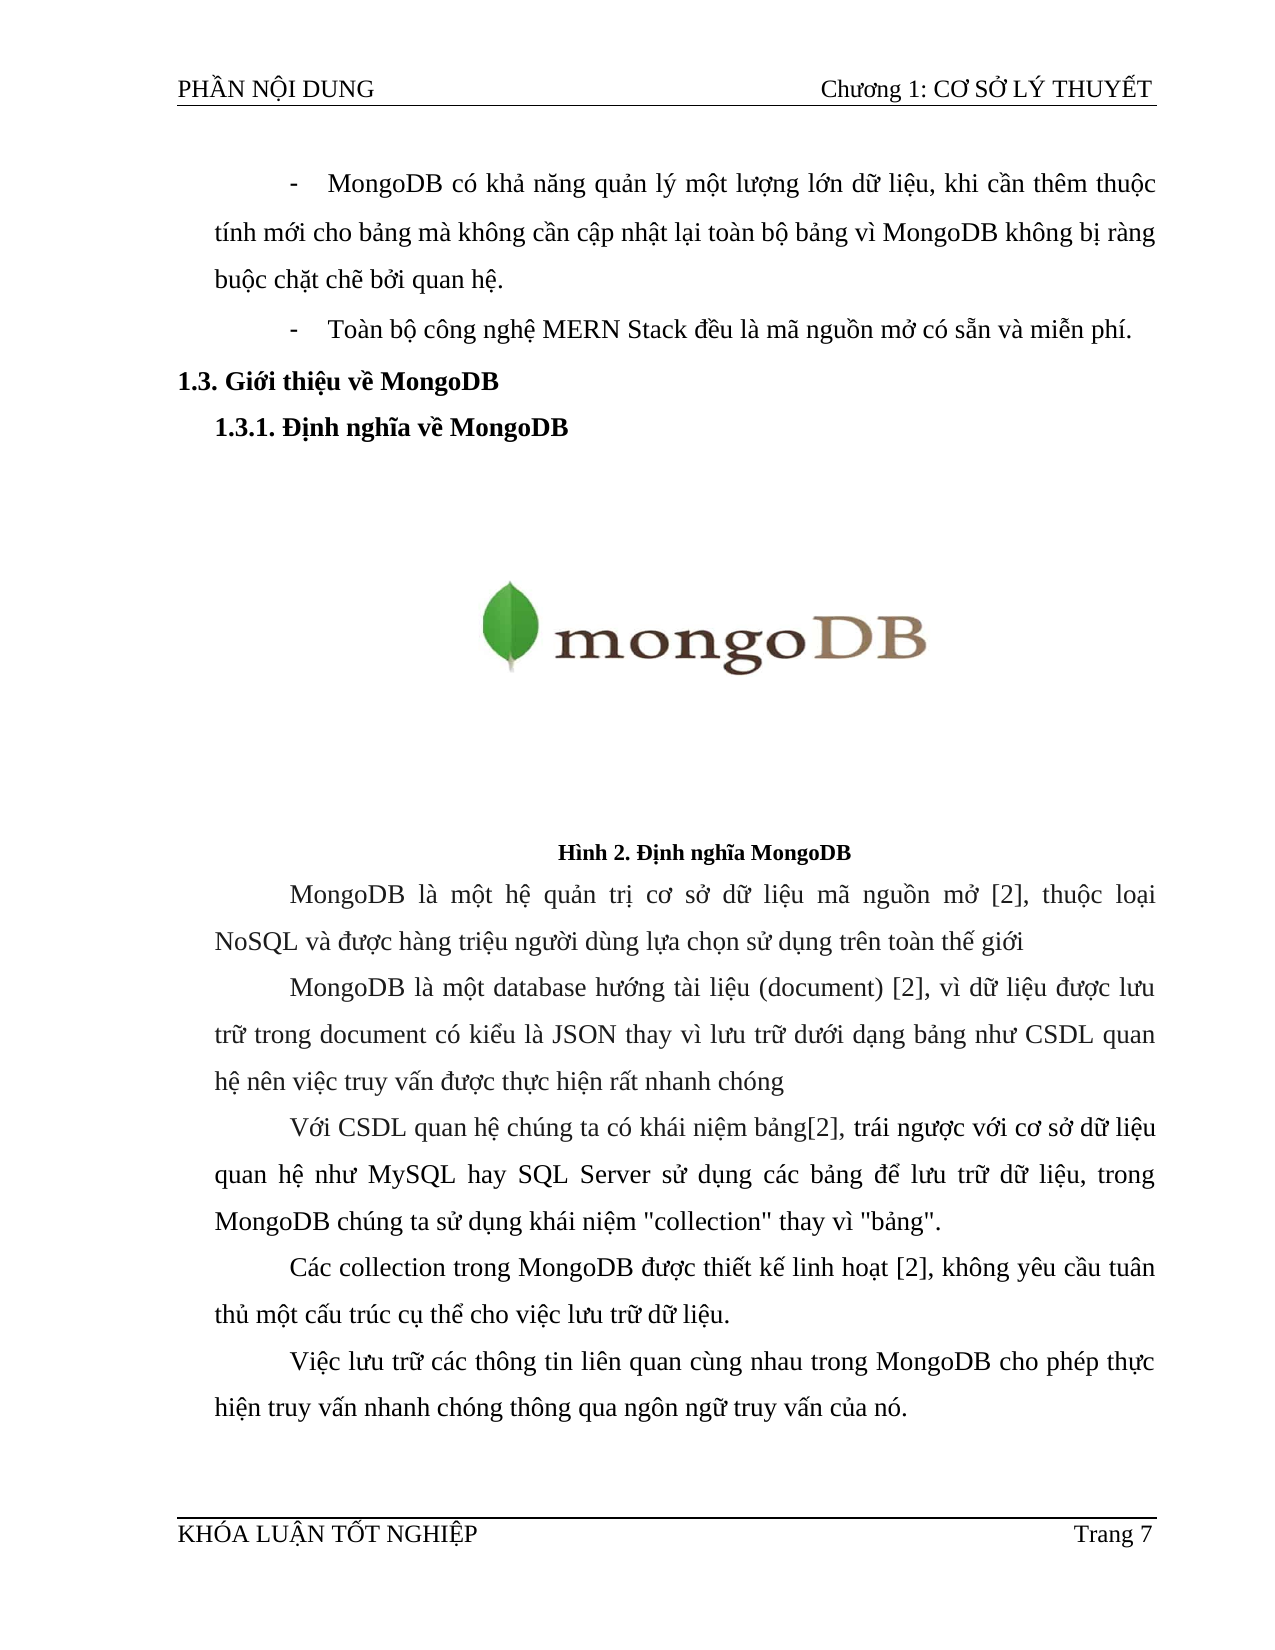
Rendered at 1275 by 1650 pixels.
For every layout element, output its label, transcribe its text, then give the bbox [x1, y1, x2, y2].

subtitle 1.3. Giới thiệu về MongoDB [177, 365, 1157, 396]
picture [392, 458, 1017, 825]
text Với CSDL quan hệ chúng ta có khái niệm bảng[2], trái ngược với cơ sở dữ liệu quan hệ như MySQL hay SQL Server sử dụng các bảng để lưu trữ dữ liệu, trong MongoDB chúng ta sử dụng khái niệm "collection" thay vì "bảng". [214, 1112, 1157, 1236]
text Các collection trong MongoDB được thiết kế linh hoạt [2], không yêu cầu tuân thủ một cấu trúc cụ thể cho việc lưu trữ dữ liệu. [214, 1252, 1157, 1329]
subtitle 1.3.1. Định nghĩa về MongoDB [214, 411, 1157, 443]
list Toàn bộ công nghệ MERN Stack đều là mã nguồn mở có sẵn và miễn phí. [214, 309, 1157, 346]
text MongoDB là một database hướng tài liệu (document) [2], vì dữ liệu được lưu trữ trong document có kiểu là JSON thay vì lưu trữ dưới dạng bảng như CSDL quan hệ nên việc truy vấn được thực hiện rất nhanh chóng [214, 972, 1157, 1096]
text Hình 2. Định nghĩa MongoDB [177, 839, 1157, 865]
list MongoDB có khả năng quản lý một lượng lớn dữ liệu, khi cần thêm thuộc tính mới cho bảng mà không cần cập nhật lại toàn bộ bảng vì MongoDB không bị ràng buộc chặt chẽ bởi quan hệ. [214, 164, 1157, 294]
text Việc lưu trữ các thông tin liên quan cùng nhau trong MongoDB cho phép thực hiện truy vấn nhanh chóng thông qua ngôn ngữ truy vấn của nó. [214, 1345, 1157, 1423]
text MongoDB là một hệ quản trị cơ sở dữ liệu mã nguồn mở [2], thuộc loại NoSQL và được hàng triệu người dùng lựa chọn sử dụng trên toàn thế giới [214, 878, 1157, 956]
